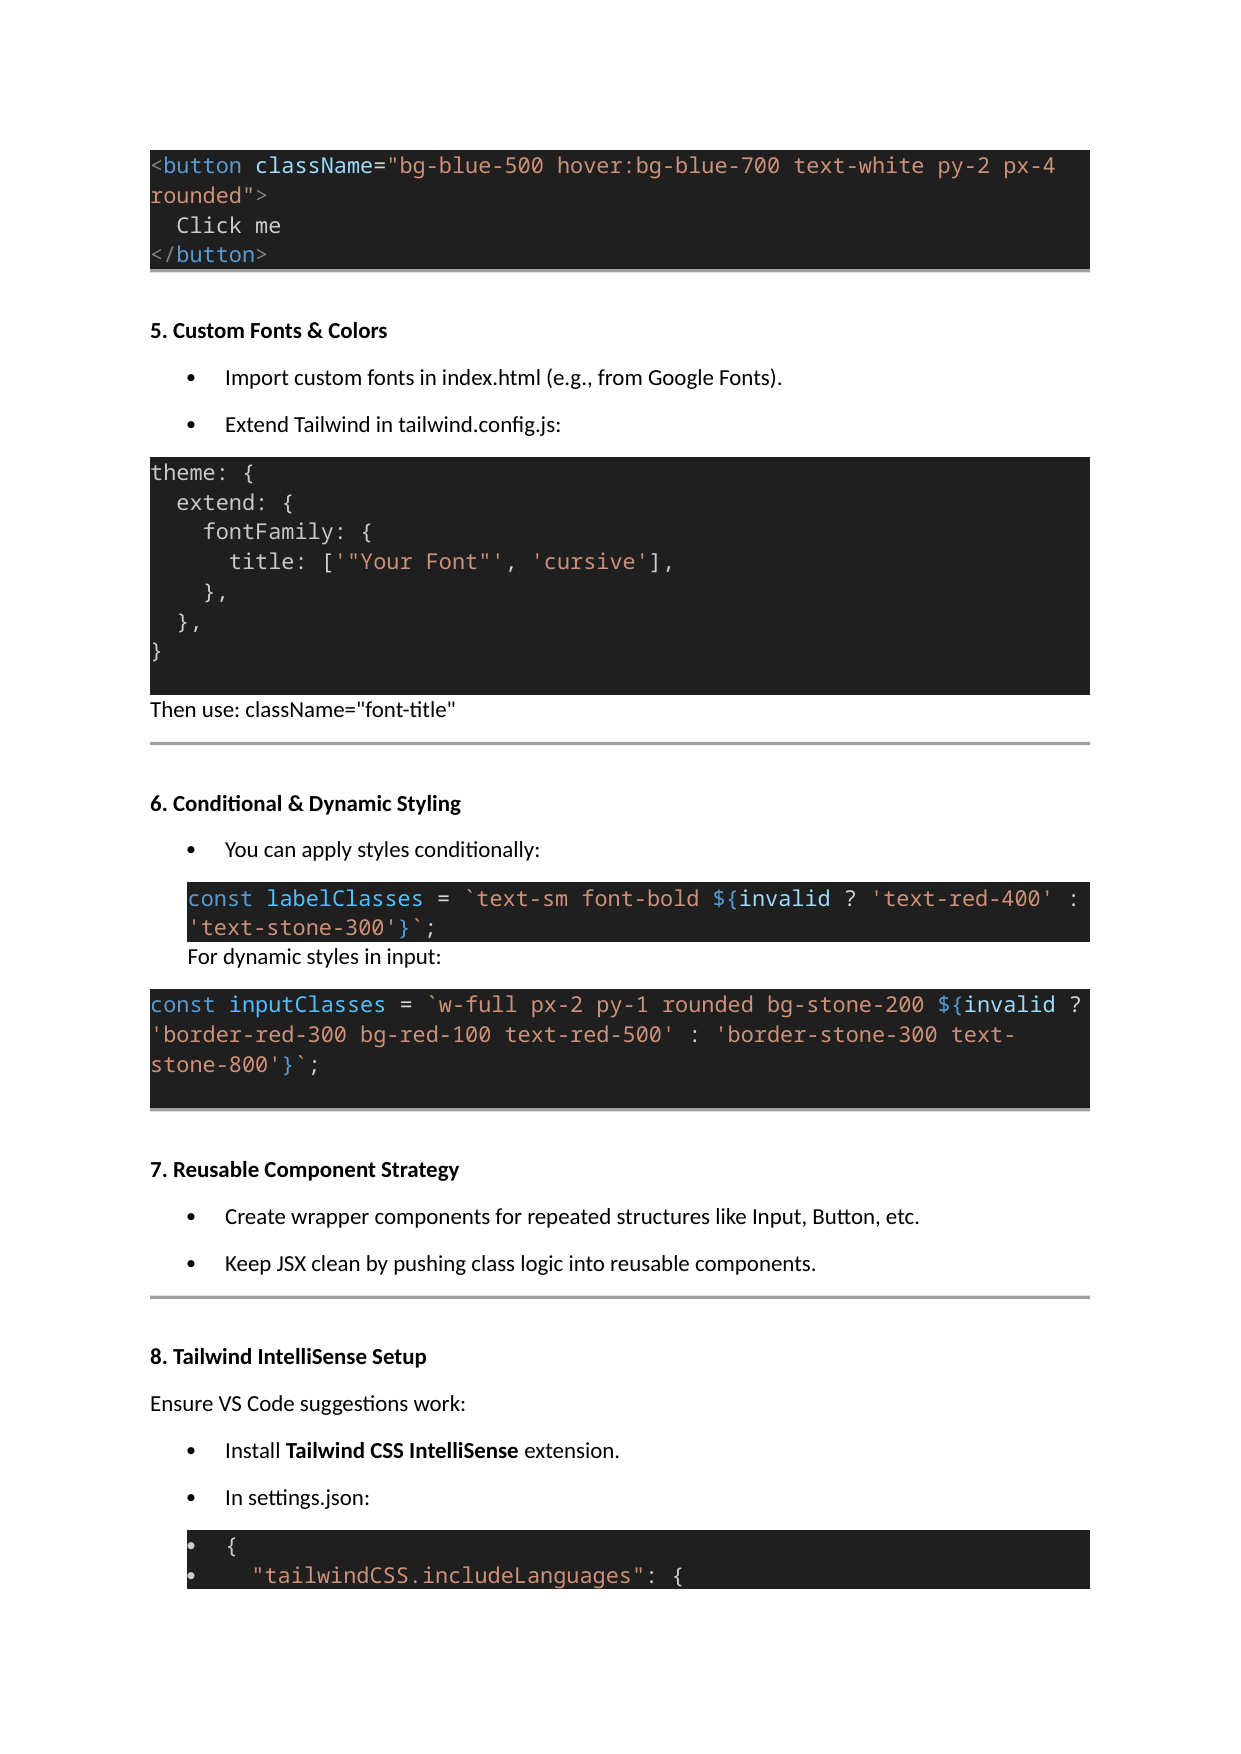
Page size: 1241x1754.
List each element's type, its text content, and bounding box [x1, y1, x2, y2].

text }, [150, 576, 1090, 606]
text 8. Tailwind IntelliSense Setup [150, 1342, 1090, 1371]
text } [150, 635, 1090, 665]
text <button className="bg-blue-500 hover:bg-blue-700 text-white py-2 px-4 rounded"> [150, 150, 1090, 209]
list Install Tailwind CSS IntelliSense extension. [187, 1436, 1090, 1464]
text fontFamily: { [150, 516, 1090, 546]
text 5. Custom Fonts & Colors [150, 316, 1090, 344]
text const labelClasses = `text-sm font-bold ${invalid ? 'text-red-400' : 'text-stone-300'}`; [187, 882, 1090, 942]
text Ensure VS Code suggestions work: [150, 1389, 1090, 1417]
text For dynamic styles in input: [187, 942, 1090, 970]
list In settings.json: [187, 1483, 1090, 1511]
list Import custom fonts in index.html (e.g., from Google Fonts). [187, 363, 1090, 391]
text title: ['"Your Font"', 'cursive'], [150, 546, 1090, 576]
list You can apply styles conditionally: [187, 836, 1090, 864]
list Extend Tailwind in tailwind.config.js: [187, 410, 1090, 438]
list { [187, 1530, 1090, 1560]
list Keep JSX clean by pushing class logic into reusable components. [187, 1249, 1090, 1277]
list Create wrapper components for repeated structures like Input, Button, etc. [187, 1202, 1090, 1230]
text Then use: className="font-title" [150, 695, 1090, 723]
list "tailwindCSS.includeLanguages": { [187, 1560, 1090, 1589]
text extend: { [150, 486, 1090, 516]
text theme: { [150, 457, 1090, 486]
text }, [150, 606, 1090, 635]
text const inputClasses = `w-full px-2 py-1 rounded bg-stone-200 ${invalid ? 'border-red-300 bg-red-100 text-red-500' : 'border-stone-300 text-stone-800'}`; [150, 989, 1090, 1078]
text 6. Conditional & Dynamic Styling [150, 789, 1090, 817]
text Click me [150, 209, 1090, 239]
text 7. Reusable Component Strategy [150, 1155, 1090, 1183]
text </button> [150, 239, 1090, 269]
